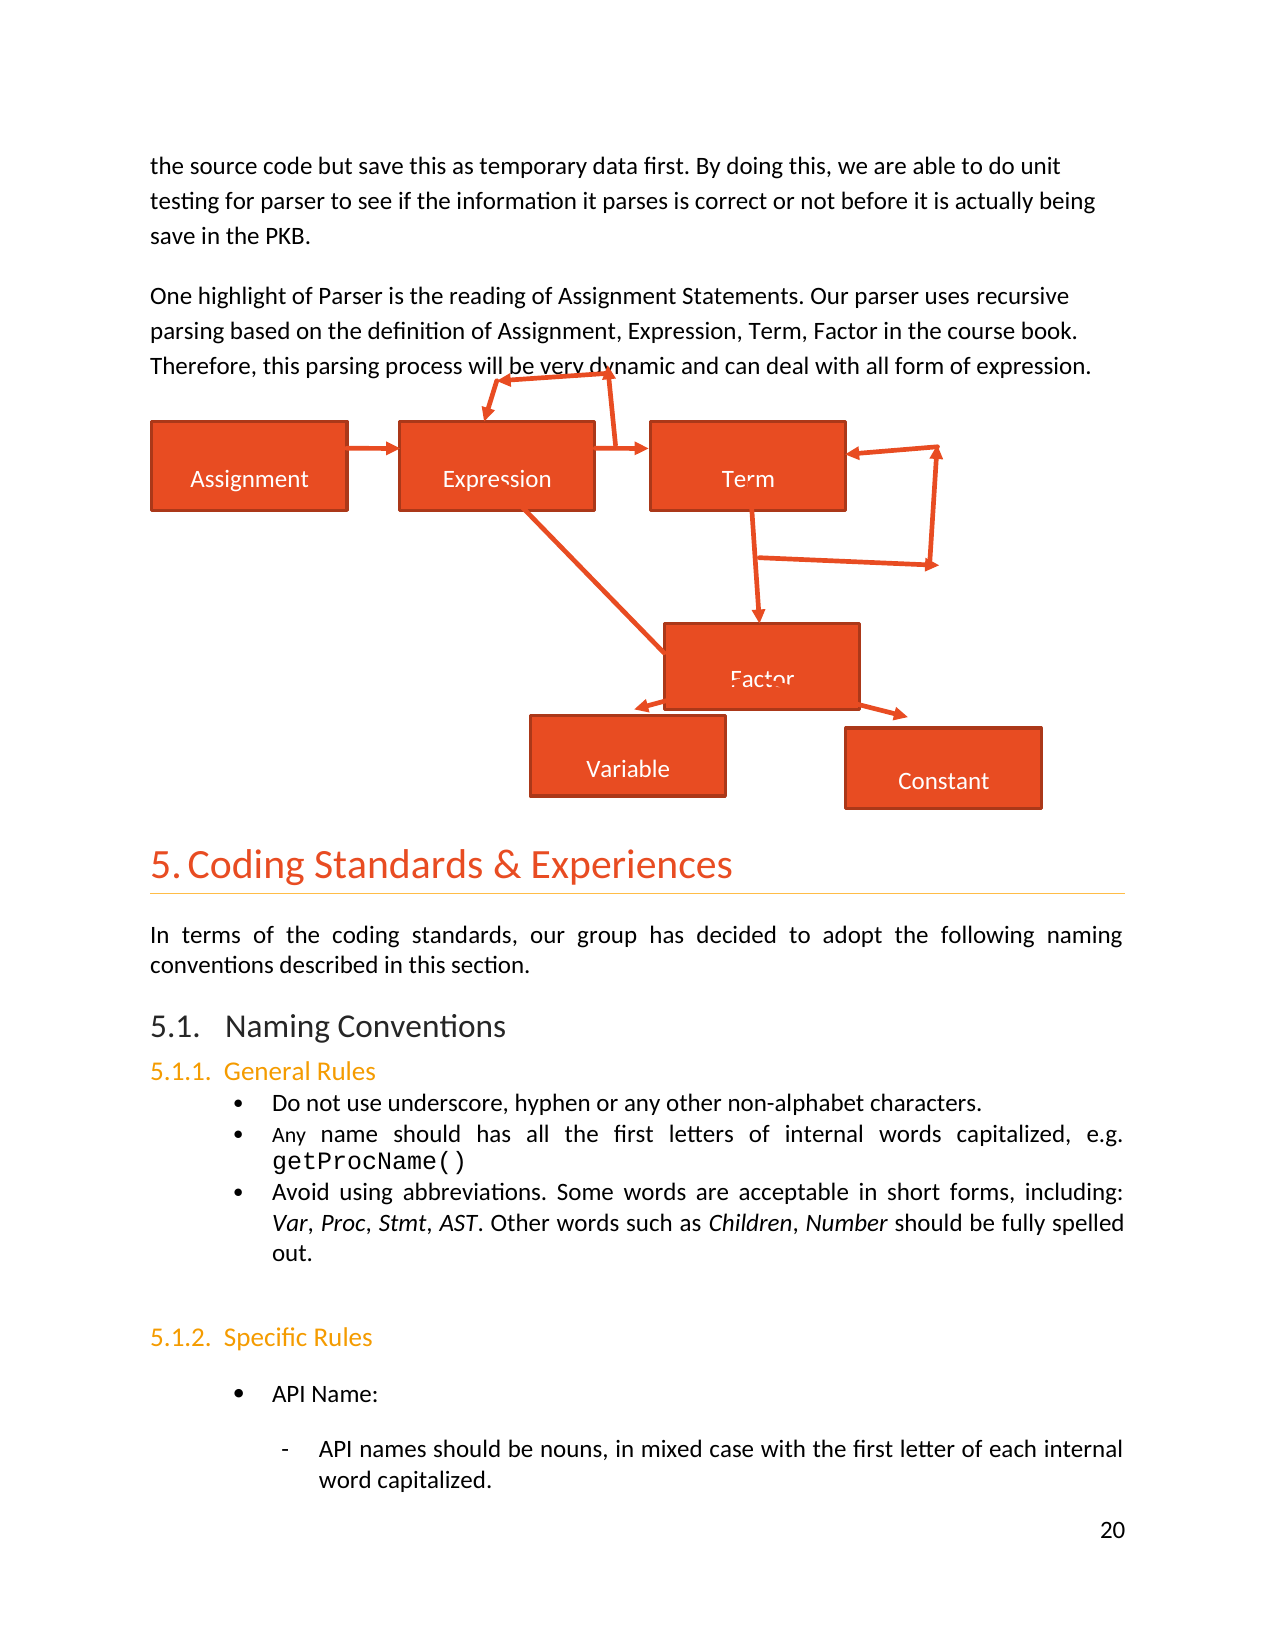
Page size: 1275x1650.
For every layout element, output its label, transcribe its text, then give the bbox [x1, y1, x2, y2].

text In terms of the coding standards, our group has decided to adopt the following naming conventions described in this section. [150, 919, 1125, 980]
list Do not use underscore, hyphen or any other non-alphabet characters. [234, 1087, 1125, 1118]
subtitle Naming Conventions [150, 1005, 1125, 1046]
subtitle Specific Rules [150, 1320, 1125, 1353]
list Any name should has all the first letters of internal words capitalized, e.g. getProcName() [234, 1118, 1125, 1177]
subtitle Coding Standards & Experiences [150, 838, 1125, 893]
list API Name: [234, 1378, 1125, 1408]
subtitle General Rules [150, 1054, 1125, 1087]
list API names should be nouns, in mixed case with the first letter of each internal word capitalized. [281, 1433, 1125, 1494]
list Avoid using abbreviations. Some words are acceptable in short forms, including: Var, Proc, Stmt, AST. Other words such as Children, Number should be fully spelled out. [234, 1177, 1125, 1268]
text One highlight of Parser is the reading of Assignment Statements. Our parser uses recursive parsing based on the definition of Assignment, Expression, Term, Factor in the course book. Therefore, this parsing process will be very dynamic and can deal with all form of expression. [150, 280, 1125, 381]
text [150, 150, 1125, 251]
